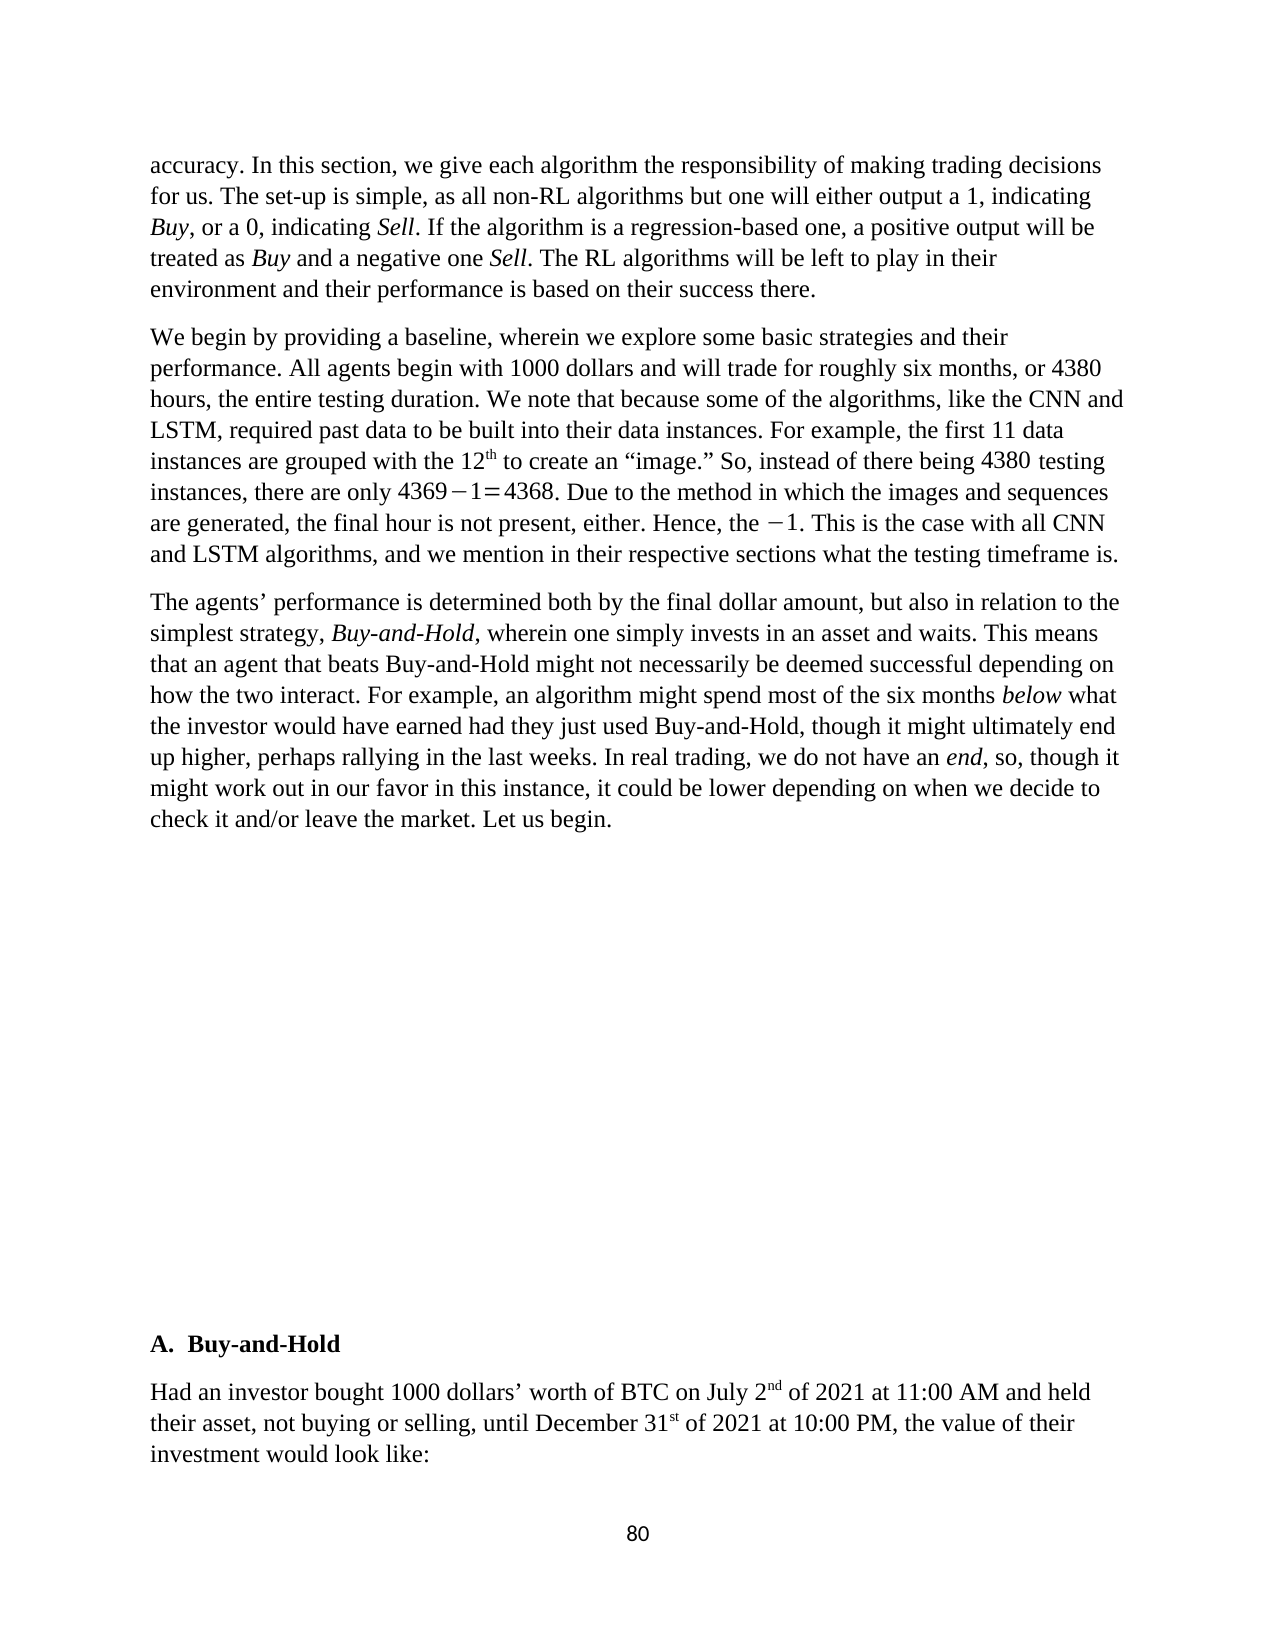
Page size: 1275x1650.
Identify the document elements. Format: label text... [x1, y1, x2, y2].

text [150, 150, 1125, 303]
list Buy-and-Hold [150, 1329, 1125, 1358]
text The agents’ performance is determined both by the final dollar amount, but also in relation to the simplest strategy, Buy-and-Hold, wherein one simply invests in an asset and waits. This means that an agent that beats Buy-and-Hold might not necessarily be deemed successful depending on how the two interact. For example, an algorithm might spend most of the six months below what the investor would have earned had they just used Buy-and-Hold, though it might ultimately end up higher, perhaps rallying in the last weeks. In real trading, we do not have an end, so, though it might work out in our favor in this instance, it could be lower depending on when we decide to check it and/or leave the market. Let us begin. [150, 587, 1125, 833]
text We begin by providing a baseline, wherein we explore some basic strategies and their performance. All agents begin with 1000 dollars and will trade for roughly six months, or 4380 hours, the entire testing duration. We note that because some of the algorithms, like the CNN and LSTM, required past data to be built into their data instances. For example, the first 11 data instances are grouped with the 12th to create an “image.” So, instead of there being testing instances, there are only . Due to the method in which the images and sequences are generated, the final hour is not present, either. Hence, the . This is the case with all CNN and LSTM algorithms, and we mention in their respective sections what the testing timeframe is. [150, 322, 1125, 568]
text Had an investor bought 1000 dollars’ worth of BTC on July 2nd of 2021 at 11:00 AM and held their asset, not buying or selling, until December 31st of 2021 at 10:00 PM, the value of their investment would look like: [150, 1377, 1125, 1467]
